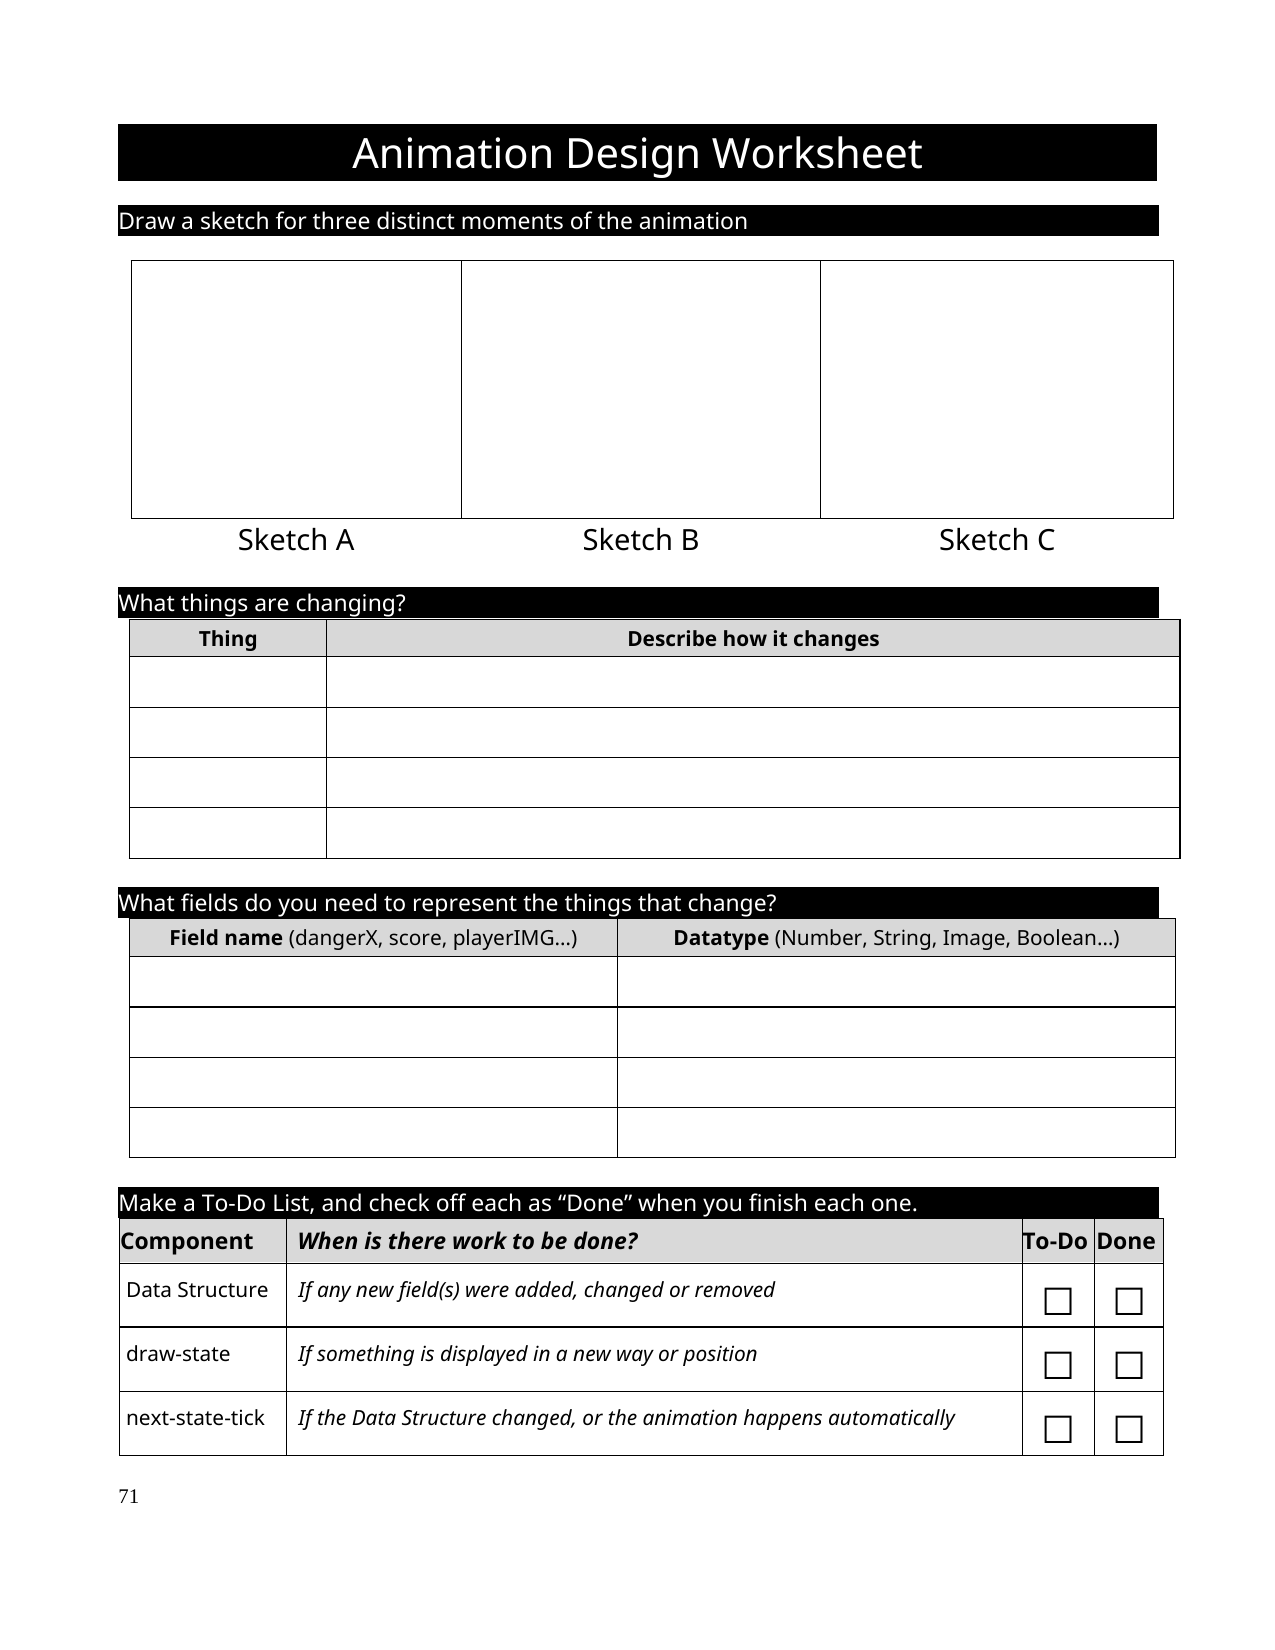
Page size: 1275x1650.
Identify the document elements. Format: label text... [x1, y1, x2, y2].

table_header [821, 261, 1173, 518]
table_header Component [120, 1219, 286, 1262]
table_header Thing [130, 620, 326, 656]
table_cell ☐ [1023, 1328, 1094, 1391]
table_header Describe how it changes [327, 620, 1179, 656]
table_cell Sketch A [131, 519, 461, 559]
table_header When is there work to be done? [287, 1219, 1022, 1262]
table_cell [618, 1008, 1175, 1057]
table_header Field name (dangerX, score, playerIMG…) [130, 919, 617, 956]
table_cell ☐ [1023, 1264, 1094, 1326]
table_cell ☐ [1095, 1264, 1163, 1326]
subtitle Draw a sketch for three distinct moments of the animation [118, 205, 1159, 236]
table_cell Data Structure [120, 1264, 286, 1326]
table_header Done [1095, 1219, 1163, 1262]
subtitle What things are changing? [118, 587, 1159, 618]
subtitle What fields do you need to represent the things that change? [118, 887, 1159, 918]
table_cell Sketch B [461, 519, 821, 559]
table_header [132, 261, 461, 518]
table_cell [618, 1108, 1175, 1157]
table_cell [327, 808, 1179, 857]
table_cell ☐ [1095, 1392, 1163, 1454]
table_cell [327, 708, 1179, 757]
table_cell If the Data Structure changed, or the animation happens automatically [287, 1392, 1022, 1454]
table_cell Sketch C [821, 519, 1173, 559]
table_cell ☐ [1095, 1328, 1163, 1391]
table_cell [130, 808, 326, 857]
table_header Datatype (Number, String, Image, Boolean…) [618, 919, 1175, 956]
table_cell [130, 1108, 617, 1157]
table_cell [130, 708, 326, 757]
subtitle Make a To-Do List, and check off each as “Done” when you finish each one. [118, 1187, 1159, 1218]
table_cell next-state-tick [120, 1392, 286, 1454]
table_cell [130, 758, 326, 807]
table_cell ☐ [1023, 1392, 1094, 1454]
table_cell [130, 957, 617, 1006]
table_cell [618, 1058, 1175, 1107]
table_header To-Do [1023, 1219, 1094, 1262]
table_cell draw-state [120, 1328, 286, 1391]
table_header [462, 261, 820, 518]
subtitle Animation Design Worksheet [118, 124, 1157, 181]
table_cell If any new field(s) were added, changed or removed [287, 1264, 1022, 1326]
table_cell [130, 1058, 617, 1107]
table_cell [618, 957, 1175, 1006]
table_cell [327, 758, 1179, 807]
table_cell [327, 657, 1179, 707]
table_cell [130, 657, 326, 707]
table_cell [130, 1008, 617, 1057]
table_cell If something is displayed in a new way or position [287, 1328, 1022, 1391]
